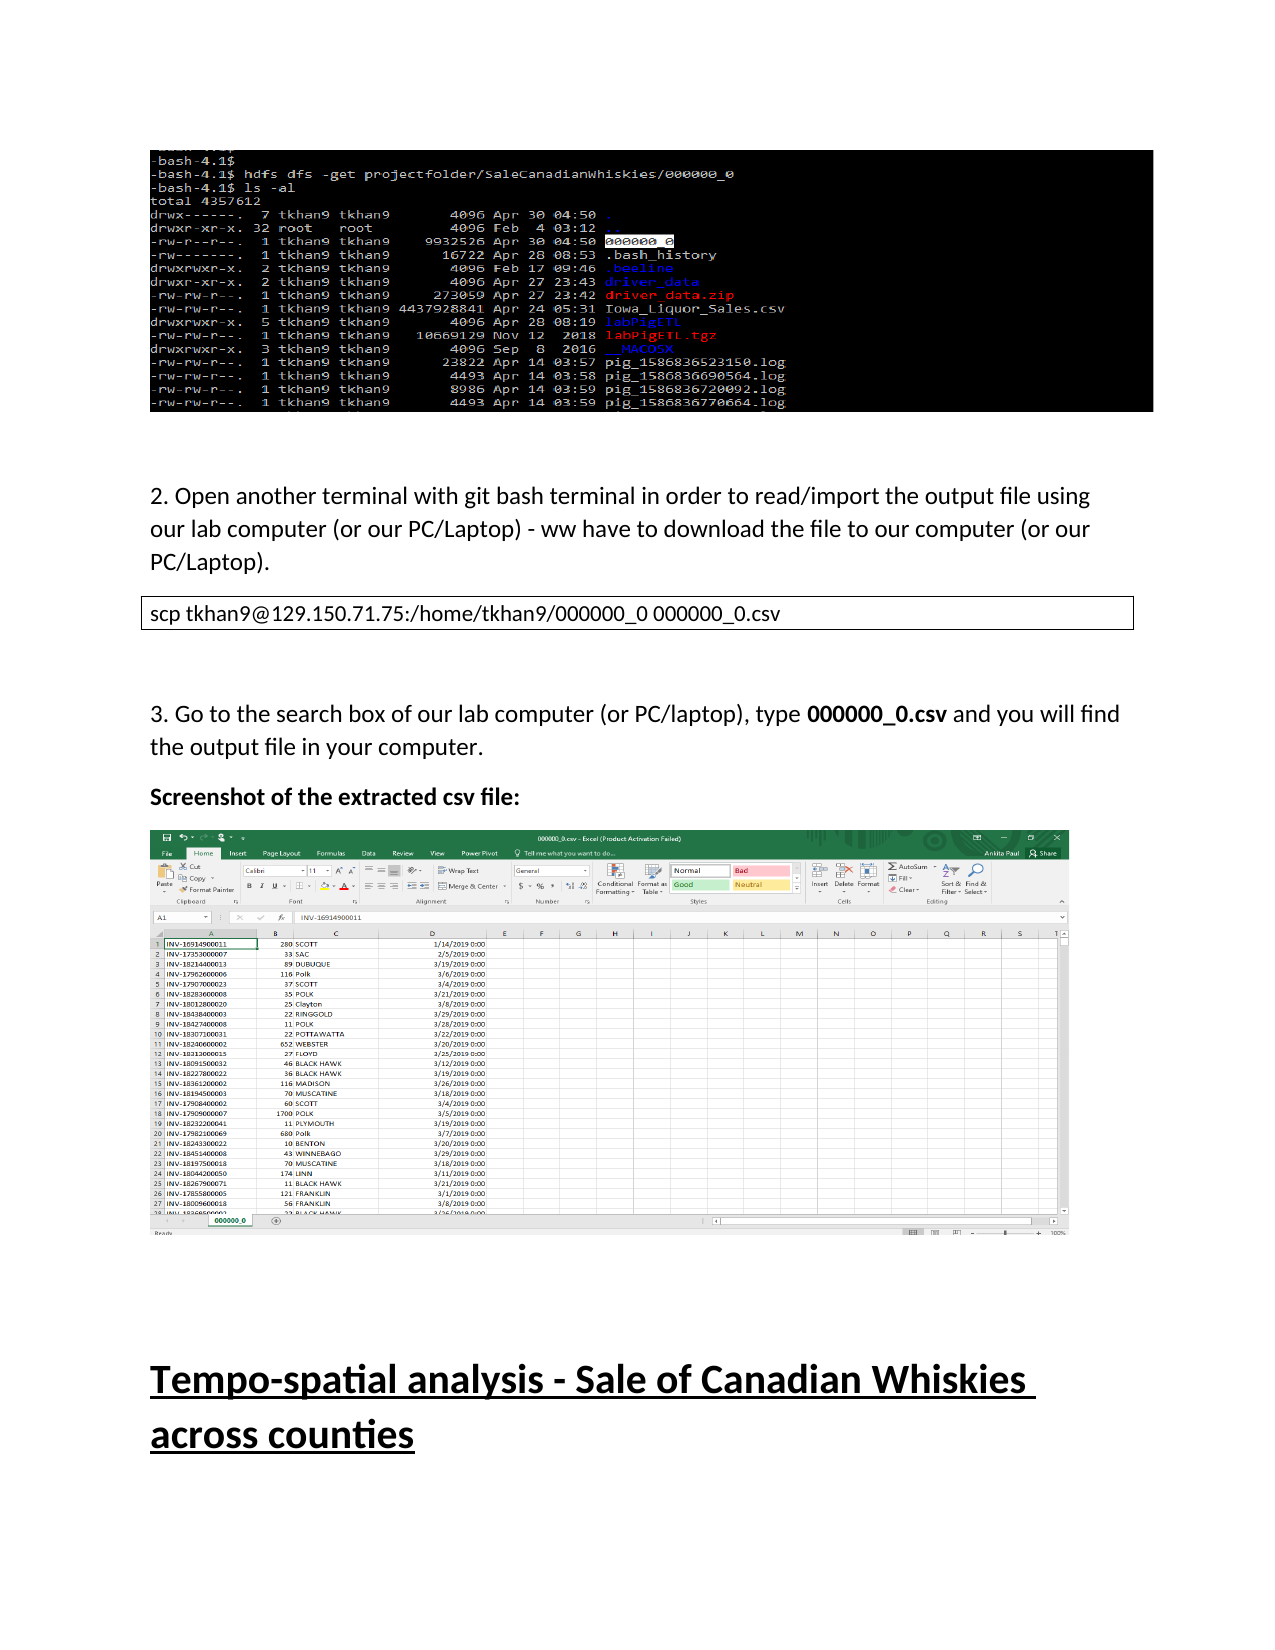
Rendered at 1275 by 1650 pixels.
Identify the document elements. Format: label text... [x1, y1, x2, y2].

text 2. Open another terminal with git bash terminal in order to read/import the output file using our lab computer (or our PC/Laptop) - ww have to download the file to our computer (or our PC/Laptop). [150, 480, 1125, 577]
text scp tkhan9@129.150.71.75:/home/tkhan9/000000_0 000000_0.csv [142, 597, 1133, 629]
text Tempo-spatial analysis - Sale of Canadian Whiskies across counties [150, 1353, 1125, 1459]
text 3. Go to the search box of our lab computer (or PC/laptop), type 000000_0.csv and you will find the output file in your computer. [150, 698, 1125, 762]
picture [150, 150, 1154, 412]
picture [150, 830, 1070, 1235]
text Screenshot of the extracted csv file: [150, 781, 1125, 811]
